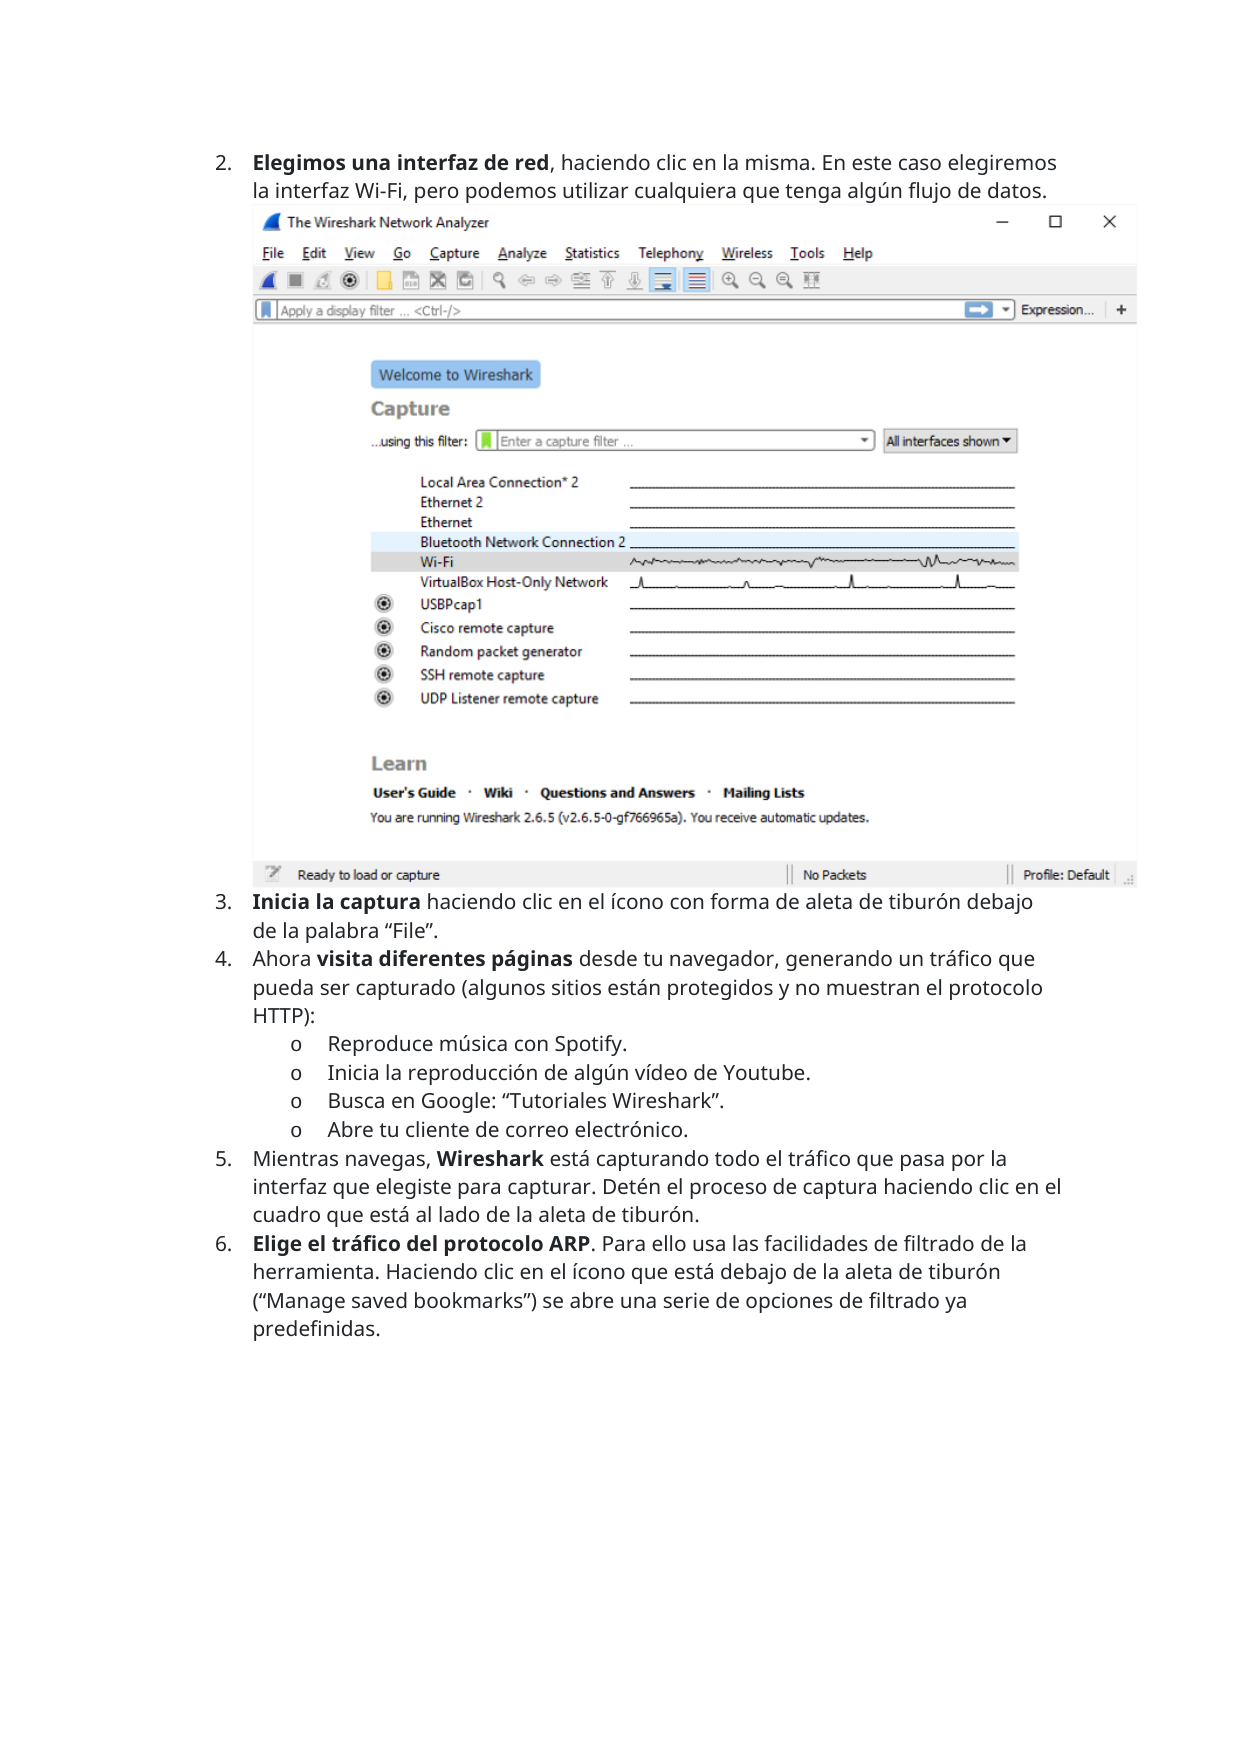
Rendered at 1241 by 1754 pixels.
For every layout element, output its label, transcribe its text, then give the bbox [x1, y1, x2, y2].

list Reproduce música con Spotify. [290, 1029, 1063, 1058]
list Abre tu cliente de correo electrónico. [290, 1115, 1063, 1144]
list Mientras navegas, Wireshark está capturando todo el tráfico que pasa por la interfaz que elegiste para capturar. Detén el proceso de captura haciendo clic en el cuadro que está al lado de la aleta de tiburón. [215, 1144, 1063, 1229]
list Inicia la captura haciendo clic en el ícono con forma de aleta de tiburón debajo de la palabra “File”. [215, 887, 1063, 944]
picture [252, 204, 1138, 888]
list Inicia la reproducción de algún vídeo de Youtube. [290, 1058, 1063, 1087]
list Ahora visita diferentes páginas desde tu navegador, generando un tráfico que pueda ser capturado (algunos sitios están protegidos y no muestran el protocolo HTTP): [215, 944, 1063, 1029]
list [215, 1229, 1063, 1343]
list Busca en Google: “Tutoriales Wireshark”. [290, 1087, 1063, 1115]
